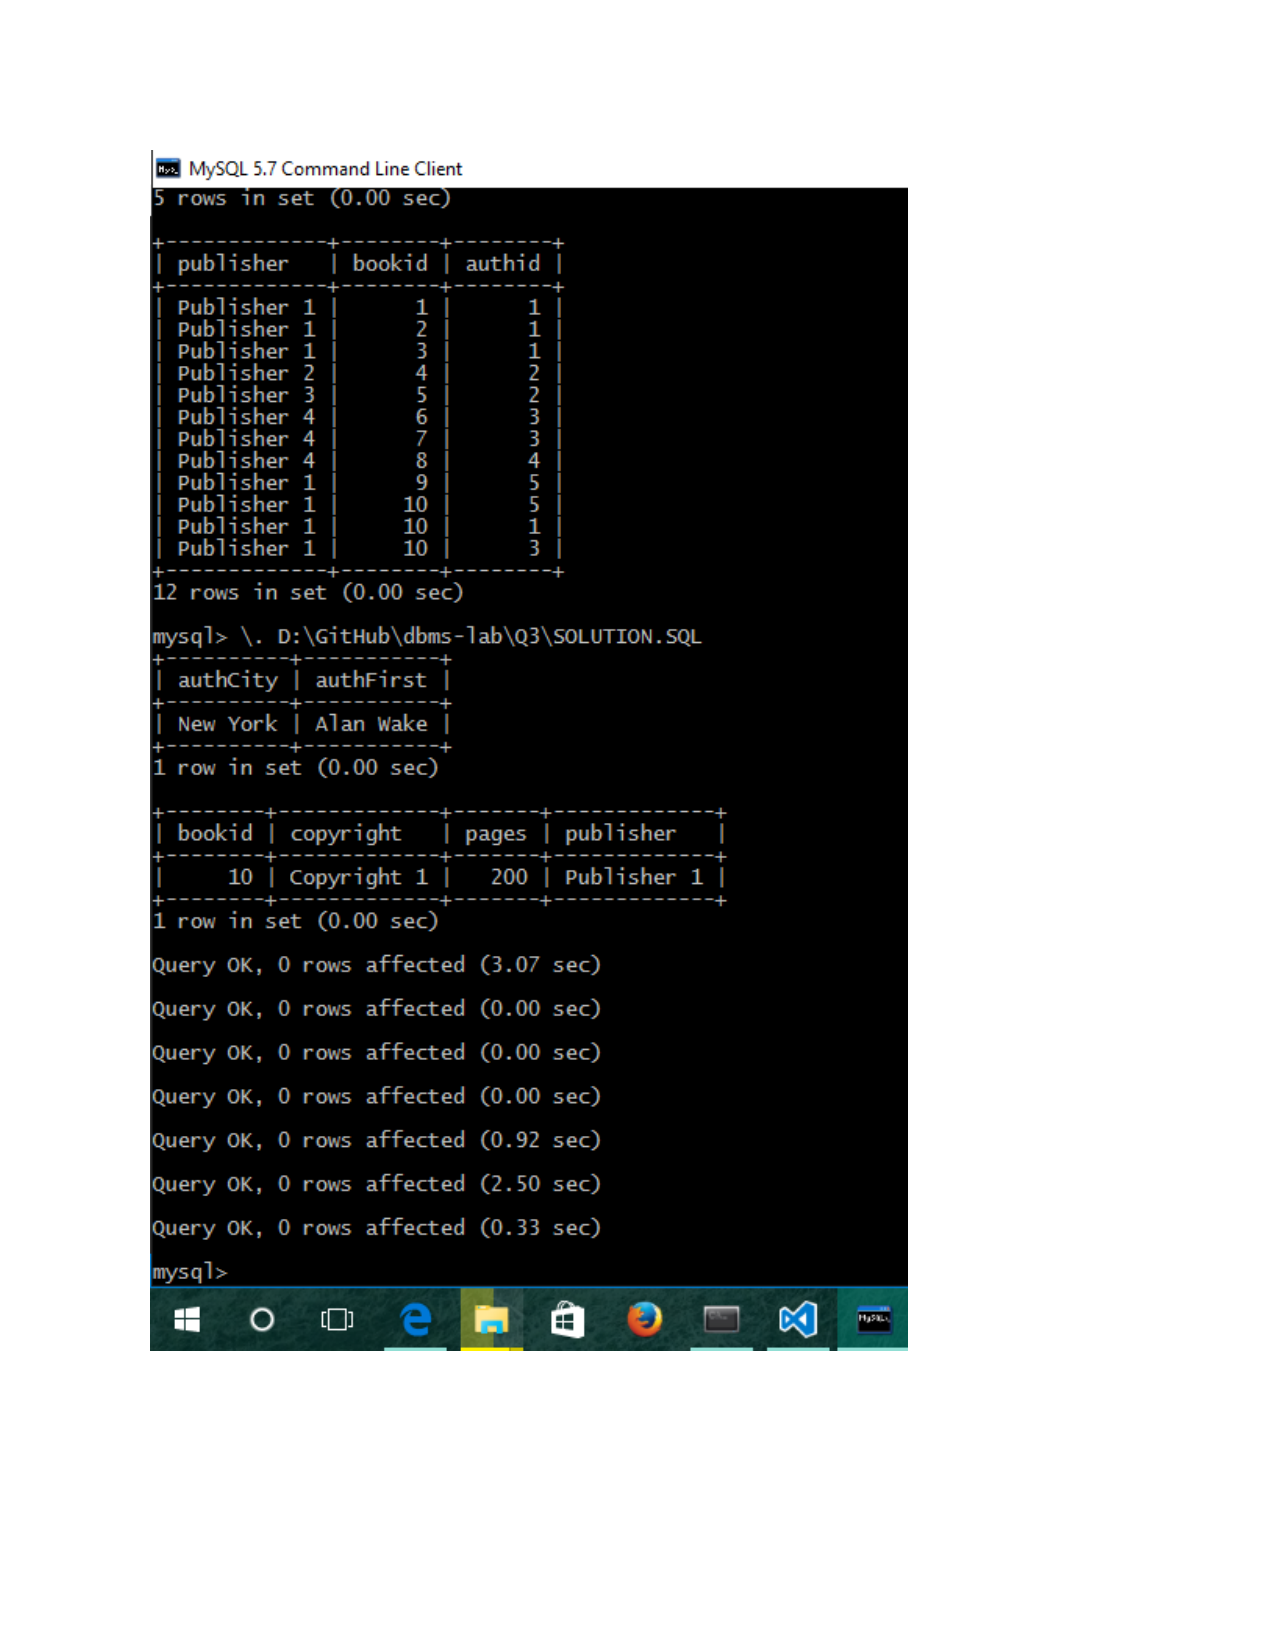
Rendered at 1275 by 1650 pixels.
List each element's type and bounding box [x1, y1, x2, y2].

picture [150, 150, 908, 1351]
